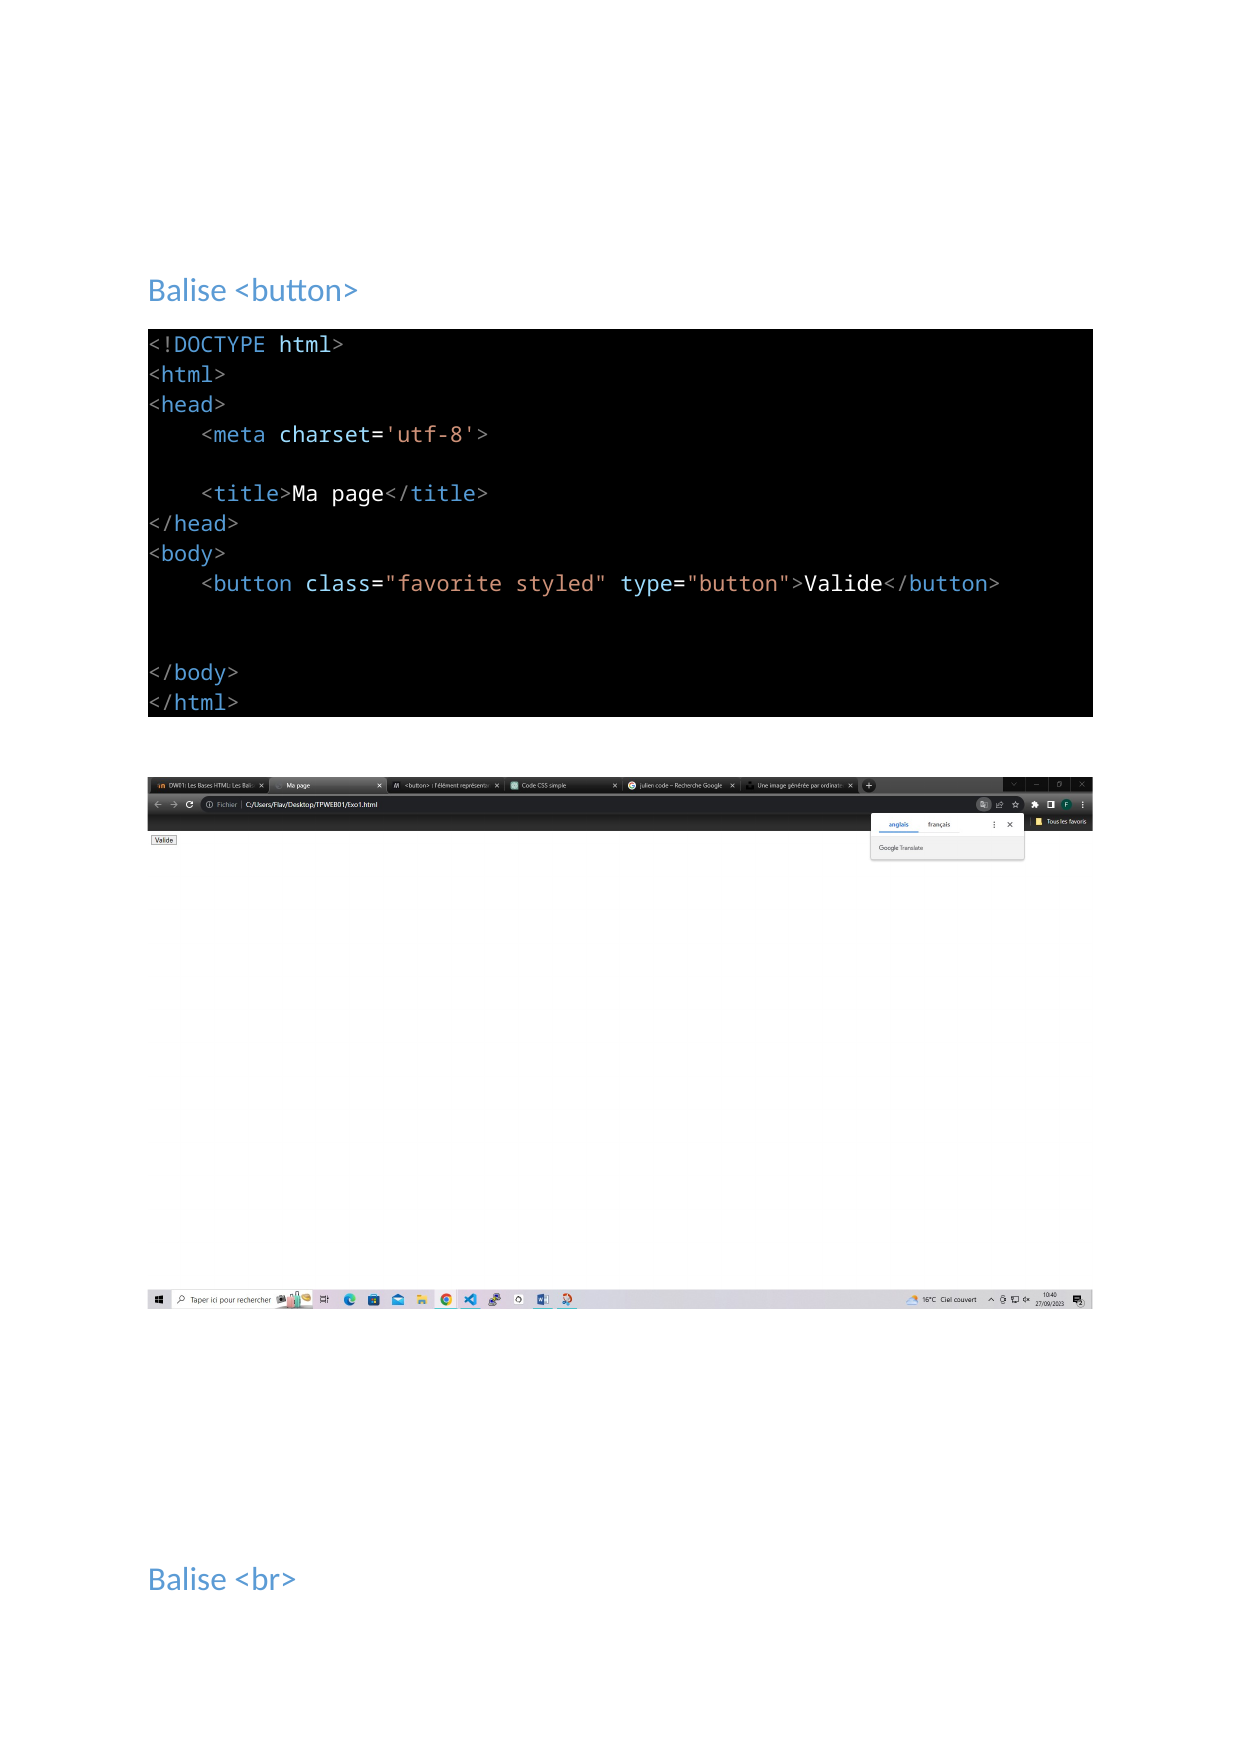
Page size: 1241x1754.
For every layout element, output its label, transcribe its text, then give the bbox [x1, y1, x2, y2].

text <html> [148, 359, 1093, 389]
text </html> [148, 687, 1093, 717]
text Balise <br> [148, 1558, 1093, 1598]
text Balise <button> [148, 269, 1093, 309]
text <meta charset='utf-8'> [148, 419, 1093, 449]
text <button class="favorite styled" type="button">Valide</button> [148, 568, 1093, 598]
text <head> [148, 389, 1093, 419]
text <!DOCTYPE html> [148, 329, 1093, 359]
text <body> [148, 538, 1093, 568]
picture [147, 777, 1093, 1309]
text </body> [148, 657, 1093, 687]
text </head> [148, 508, 1093, 538]
text <title>Ma page</title> [148, 478, 1093, 508]
